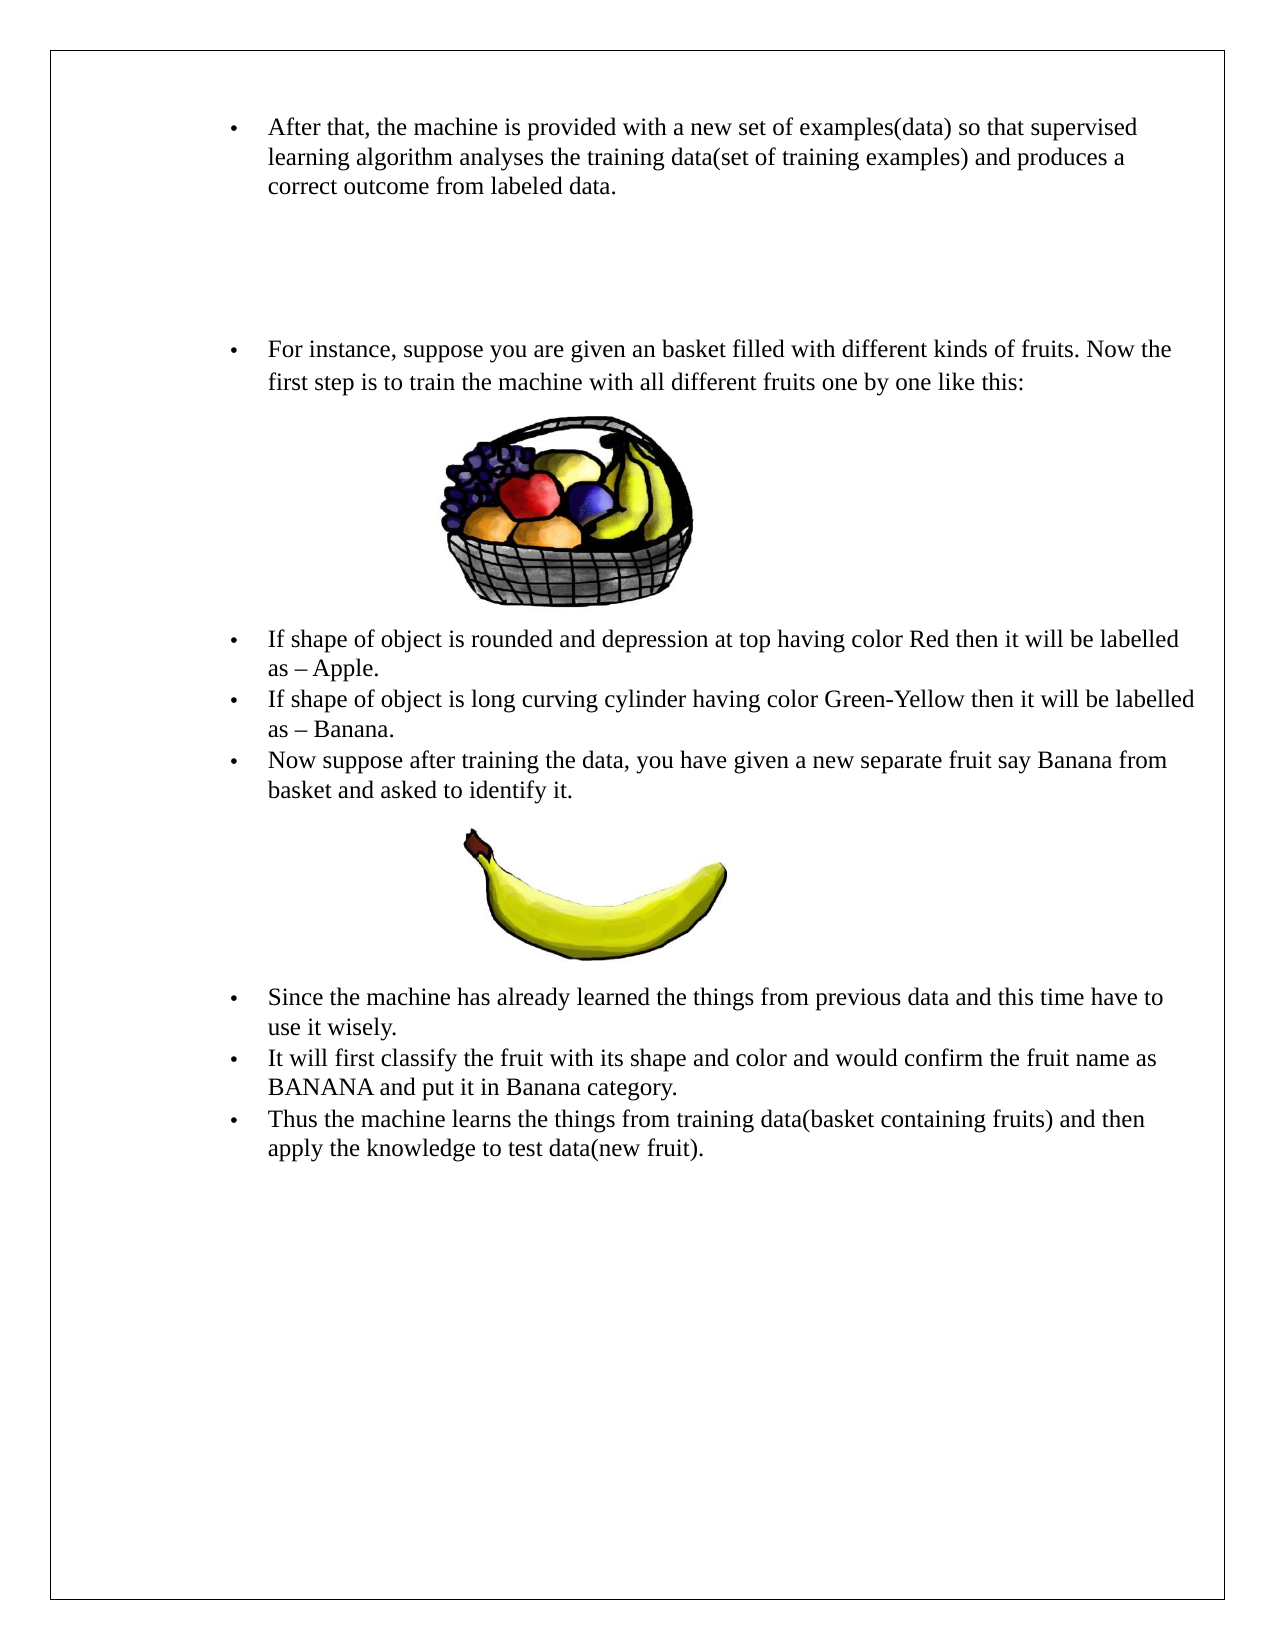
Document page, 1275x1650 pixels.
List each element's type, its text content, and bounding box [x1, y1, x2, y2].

list Thus the machine learns the things from training data(basket containing fruits) and then apply the knowledge to test data(new fruit). [230, 1104, 1199, 1162]
list If shape of object is long curving cylinder having color Green-Yellow then it will be labelled as – Banana. [230, 684, 1199, 743]
list It will first classify the fruit with its shape and color and would confirm the fruit name as BANANA and put it in Banana category. [230, 1043, 1199, 1101]
list Now suppose after training the data, you have given a new separate fruit say Banana from basket and asked to identify it. [230, 745, 1199, 804]
picture [453, 814, 742, 974]
list If shape of object is rounded and depression at top having color Red then it will be labelled as – Apple. [230, 624, 1199, 682]
list Since the machine has already learned the things from previous data and this time have to use it wisely. [230, 982, 1199, 1040]
list For instance, suppose you are given an basket filled with different kinds of fruits. Now the first step is to train the machine with all different fruits one by one like this: [230, 334, 1199, 397]
list After that, the machine is provided with a new set of examples(data) so that supervised learning algorithm analyses the training data(set of training examples) and produces a correct outcome from labeled data. [230, 112, 1199, 200]
picture [375, 399, 736, 621]
